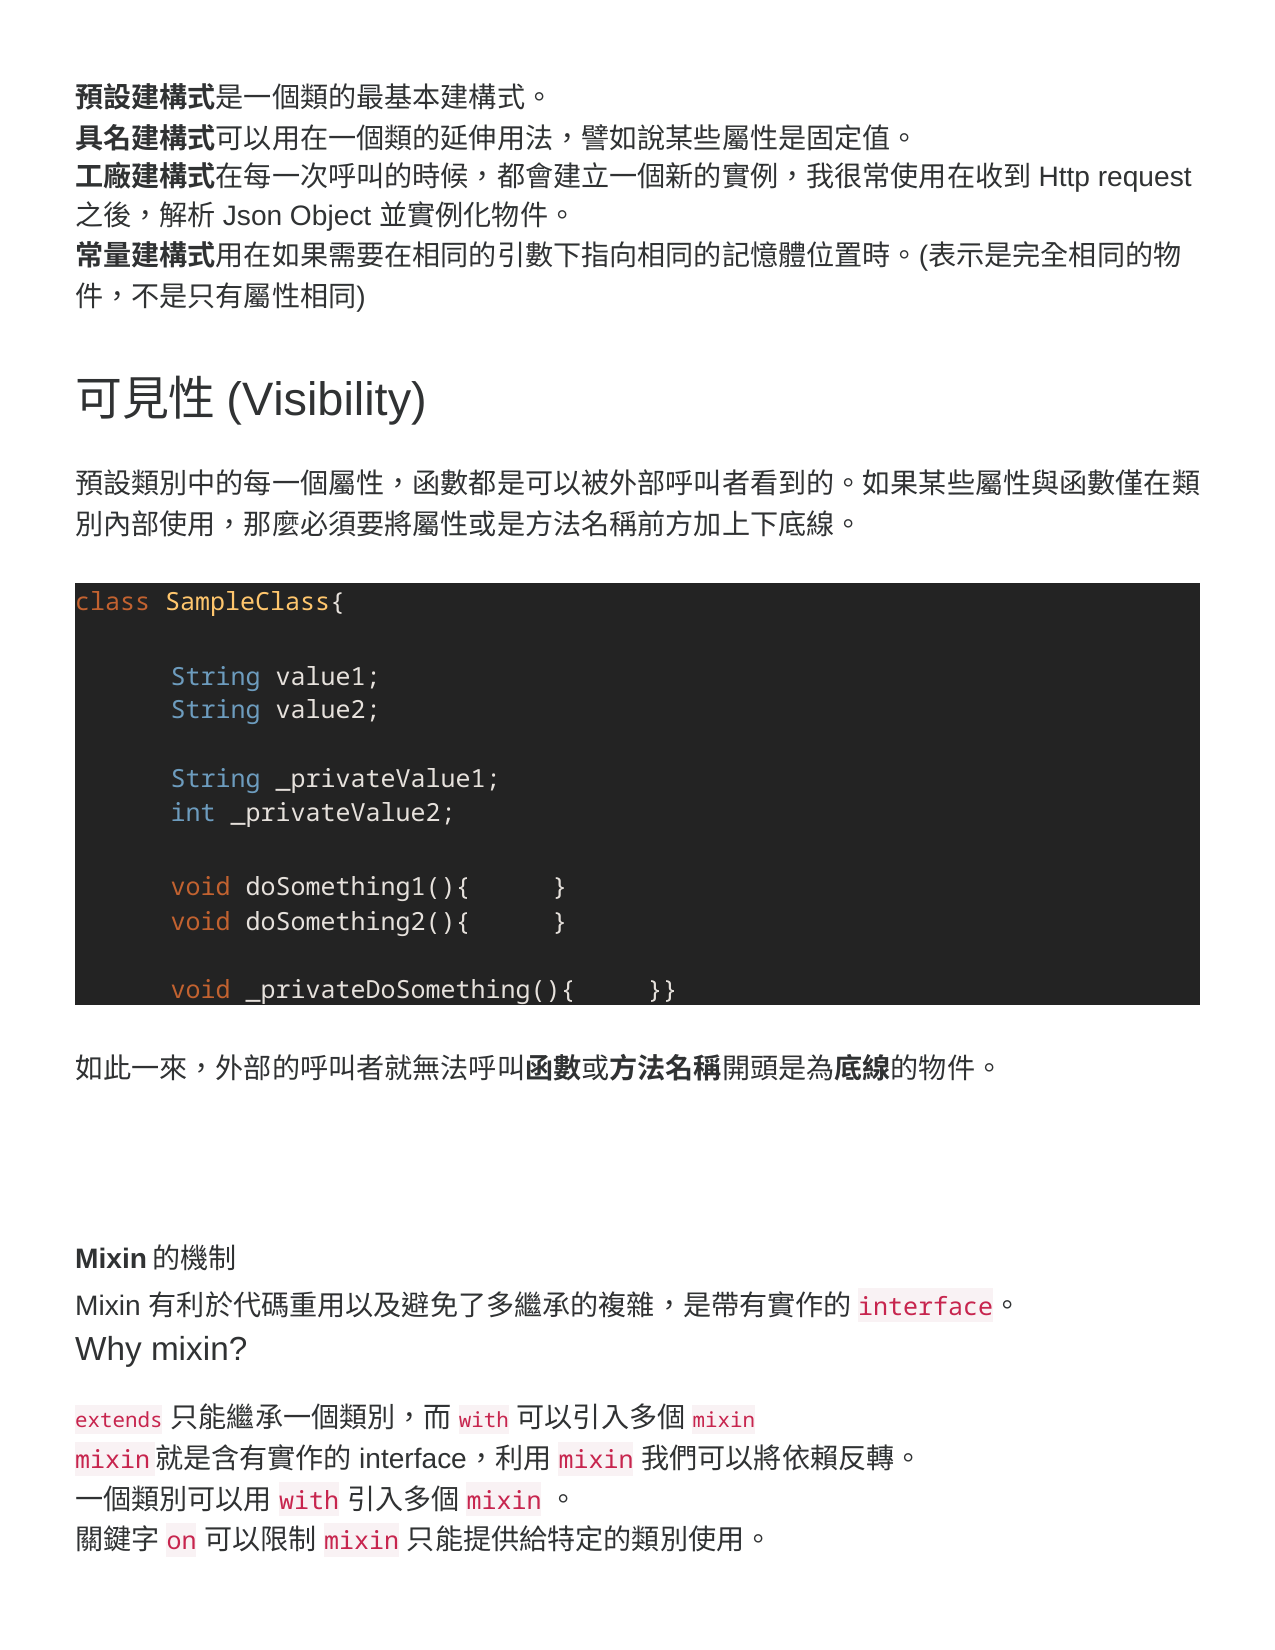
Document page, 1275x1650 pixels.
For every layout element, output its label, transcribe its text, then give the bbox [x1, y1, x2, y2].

text 如此一來，外部的呼叫者就無法呼叫函數或方法名稱開頭是為底線的物件。 [75, 1046, 1200, 1087]
text 預設類別中的每一個屬性，函數都是可以被外部呼叫者看到的。如果某些屬性與函數僅在類別內部使用，那麼必須要將屬性或是方法名稱前方加上下底線。 [75, 461, 1200, 543]
text void doSomething1(){ } void doSomething2(){ } void _privateDoSomething(){ }} [75, 869, 1200, 1005]
text String value1; String value2; String _privateValue1; int _privateValue2; [75, 658, 1200, 828]
subtitle 可見性 (Visibility) [75, 361, 1200, 429]
subtitle Mixin的機制 Mixin 有利於代碼重用以及避免了多繼承的複雜，是帶有實作的 interface。 Why mixin? [75, 1236, 1200, 1367]
text class SampleClass{ [75, 583, 1200, 617]
text 預設建構式是一個類的最基本建構式。 具名建構式可以用在一個類的延伸用法，譬如說某些屬性是固定值。 工廠建構式在每一次呼叫的時候，都會建立一個新的實例，我很常使用在收到 Http request 之後，解析 Json Object 並實例化物件。 常量建構式用在如果需要在相同的引數下指向相同的記憶體位置時。(表示是完全相同的物件，不是只有屬性相同) [75, 75, 1200, 314]
text extends 只能繼承一個類別，而 with 可以引入多個 mixin mixin就是含有實作的 interface，利用 mixin 我們可以將依賴反轉。 一個類別可以用 with 引入多個 mixin 。 關鍵字 on 可以限制 mixin 只能提供給特定的類別使用。 [75, 1395, 1200, 1558]
